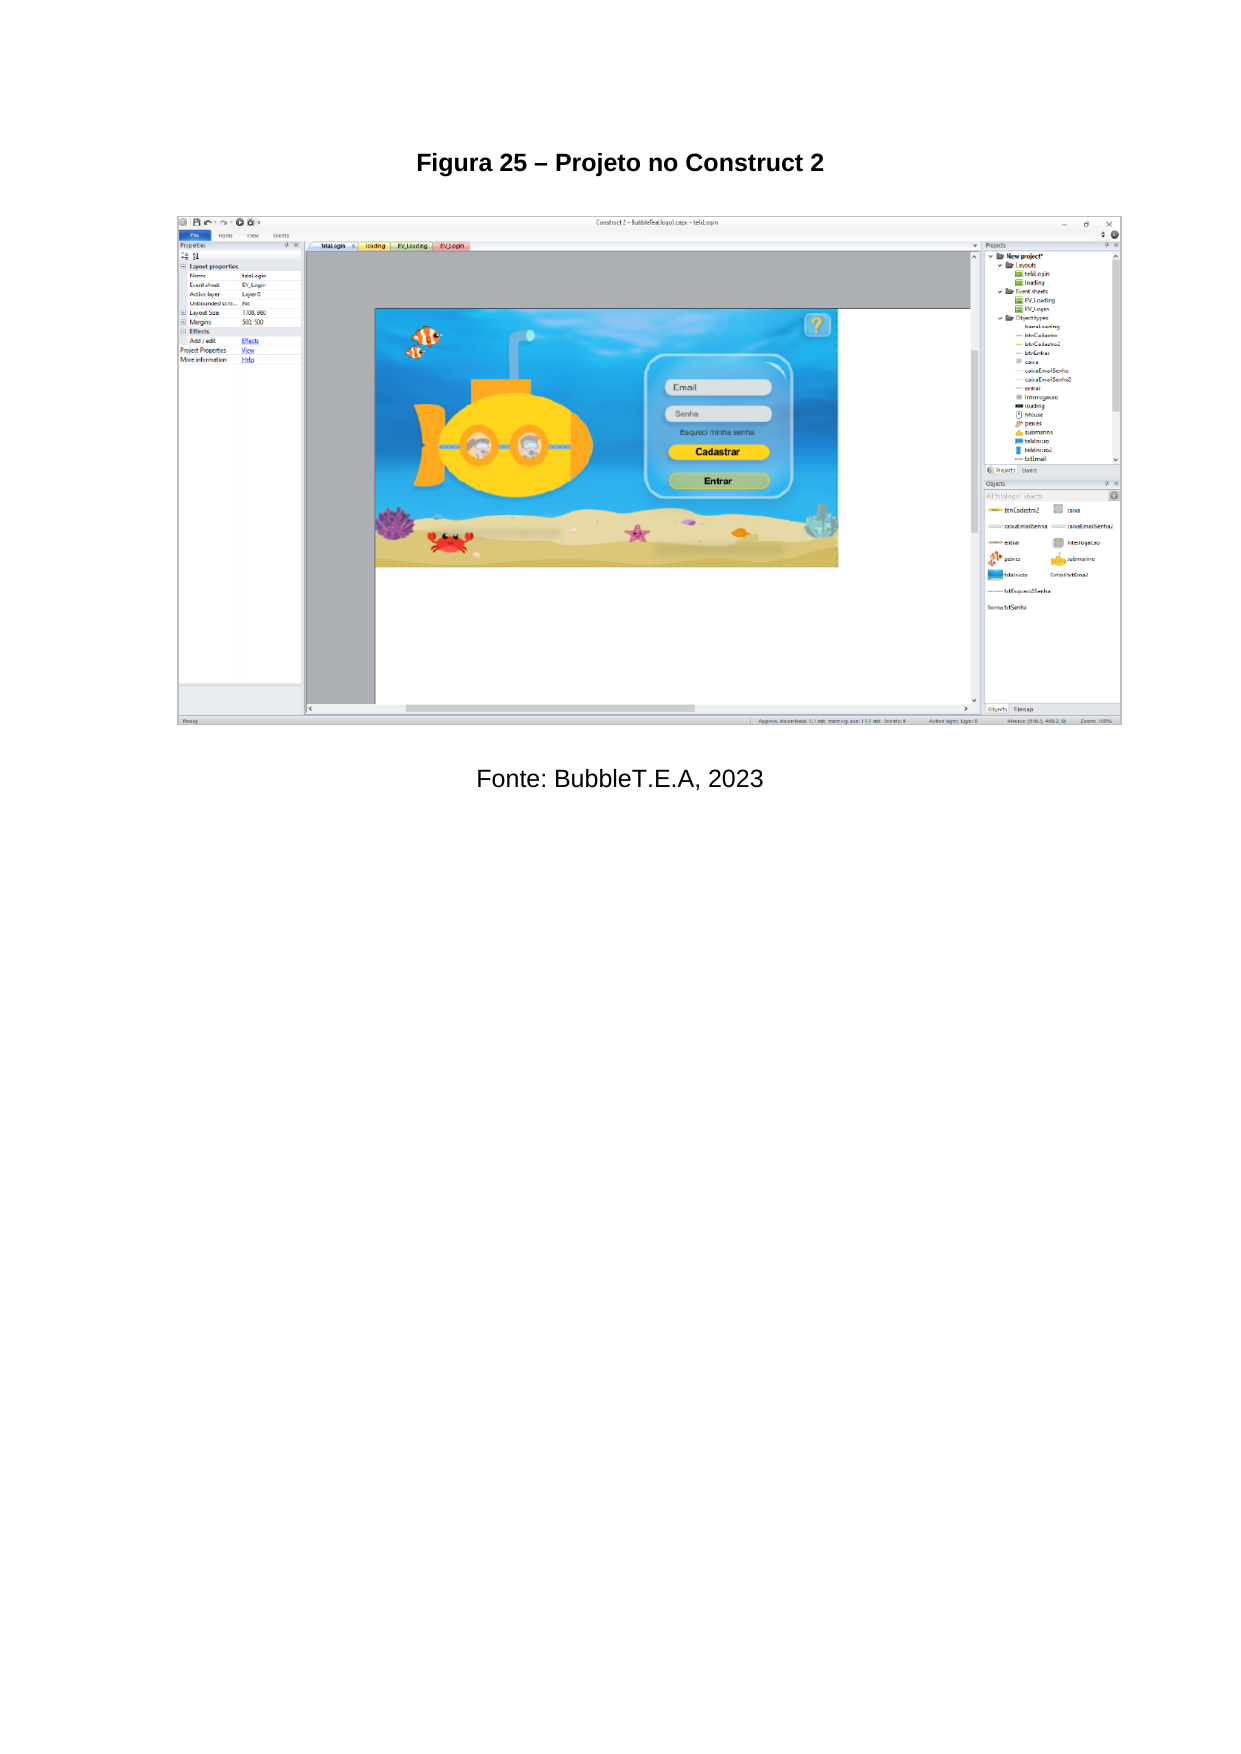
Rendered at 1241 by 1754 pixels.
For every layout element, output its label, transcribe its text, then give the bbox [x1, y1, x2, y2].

text Fonte: BubbleT.E.A, 2023 [177, 764, 1063, 793]
text Figura 25 – Projeto no Construct 2 [177, 148, 1063, 176]
picture [179, 217, 1120, 724]
